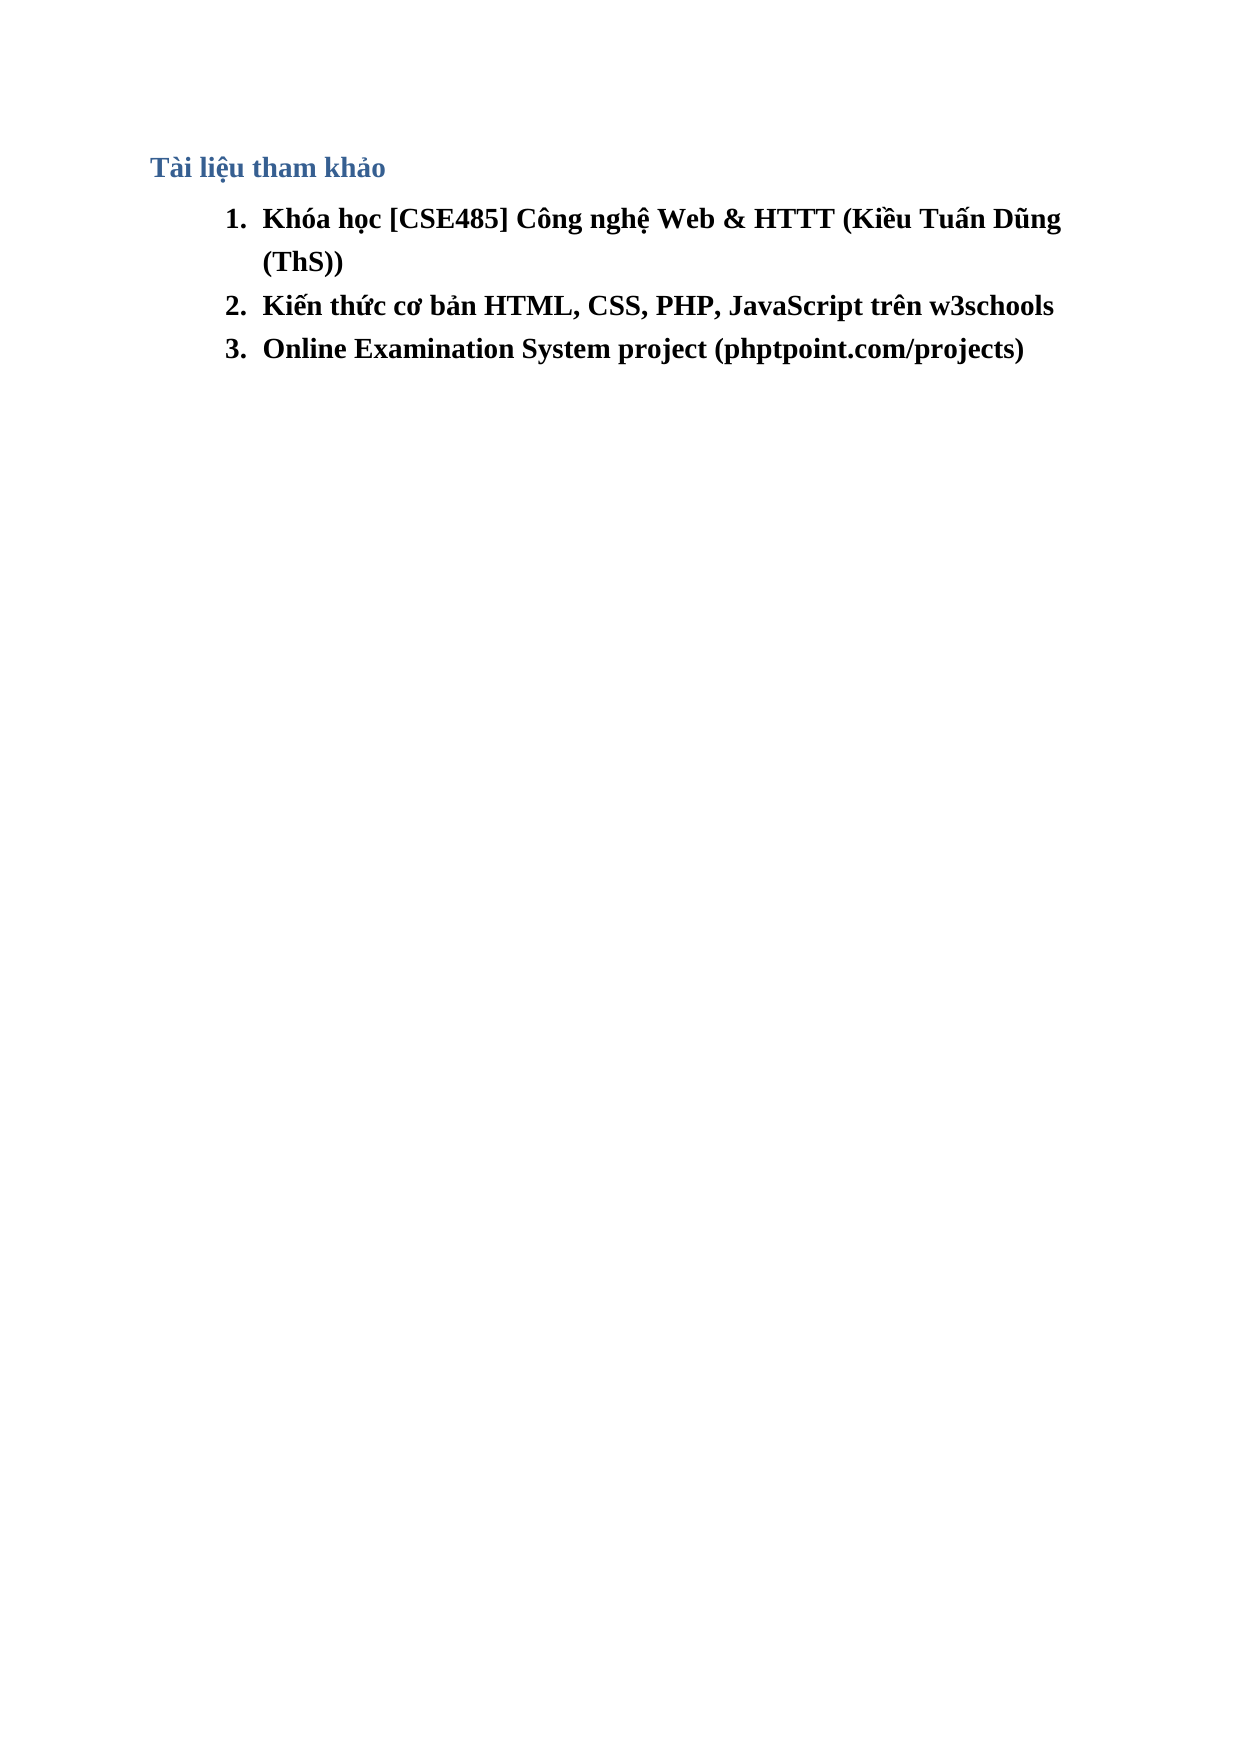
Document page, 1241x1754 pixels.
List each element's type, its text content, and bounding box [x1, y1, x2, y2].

list Online Examination System project (phptpoint.com/projects) [225, 332, 1090, 365]
list Kiến thức cơ bản HTML, CSS, PHP, JavaScript trên w3schools [225, 288, 1090, 322]
list Khóa học [CSE485] Công nghệ Web & HTTT (Kiều Tuấn Dũng (ThS)) [225, 201, 1090, 278]
text Tài liệu tham khảo [150, 150, 1090, 183]
